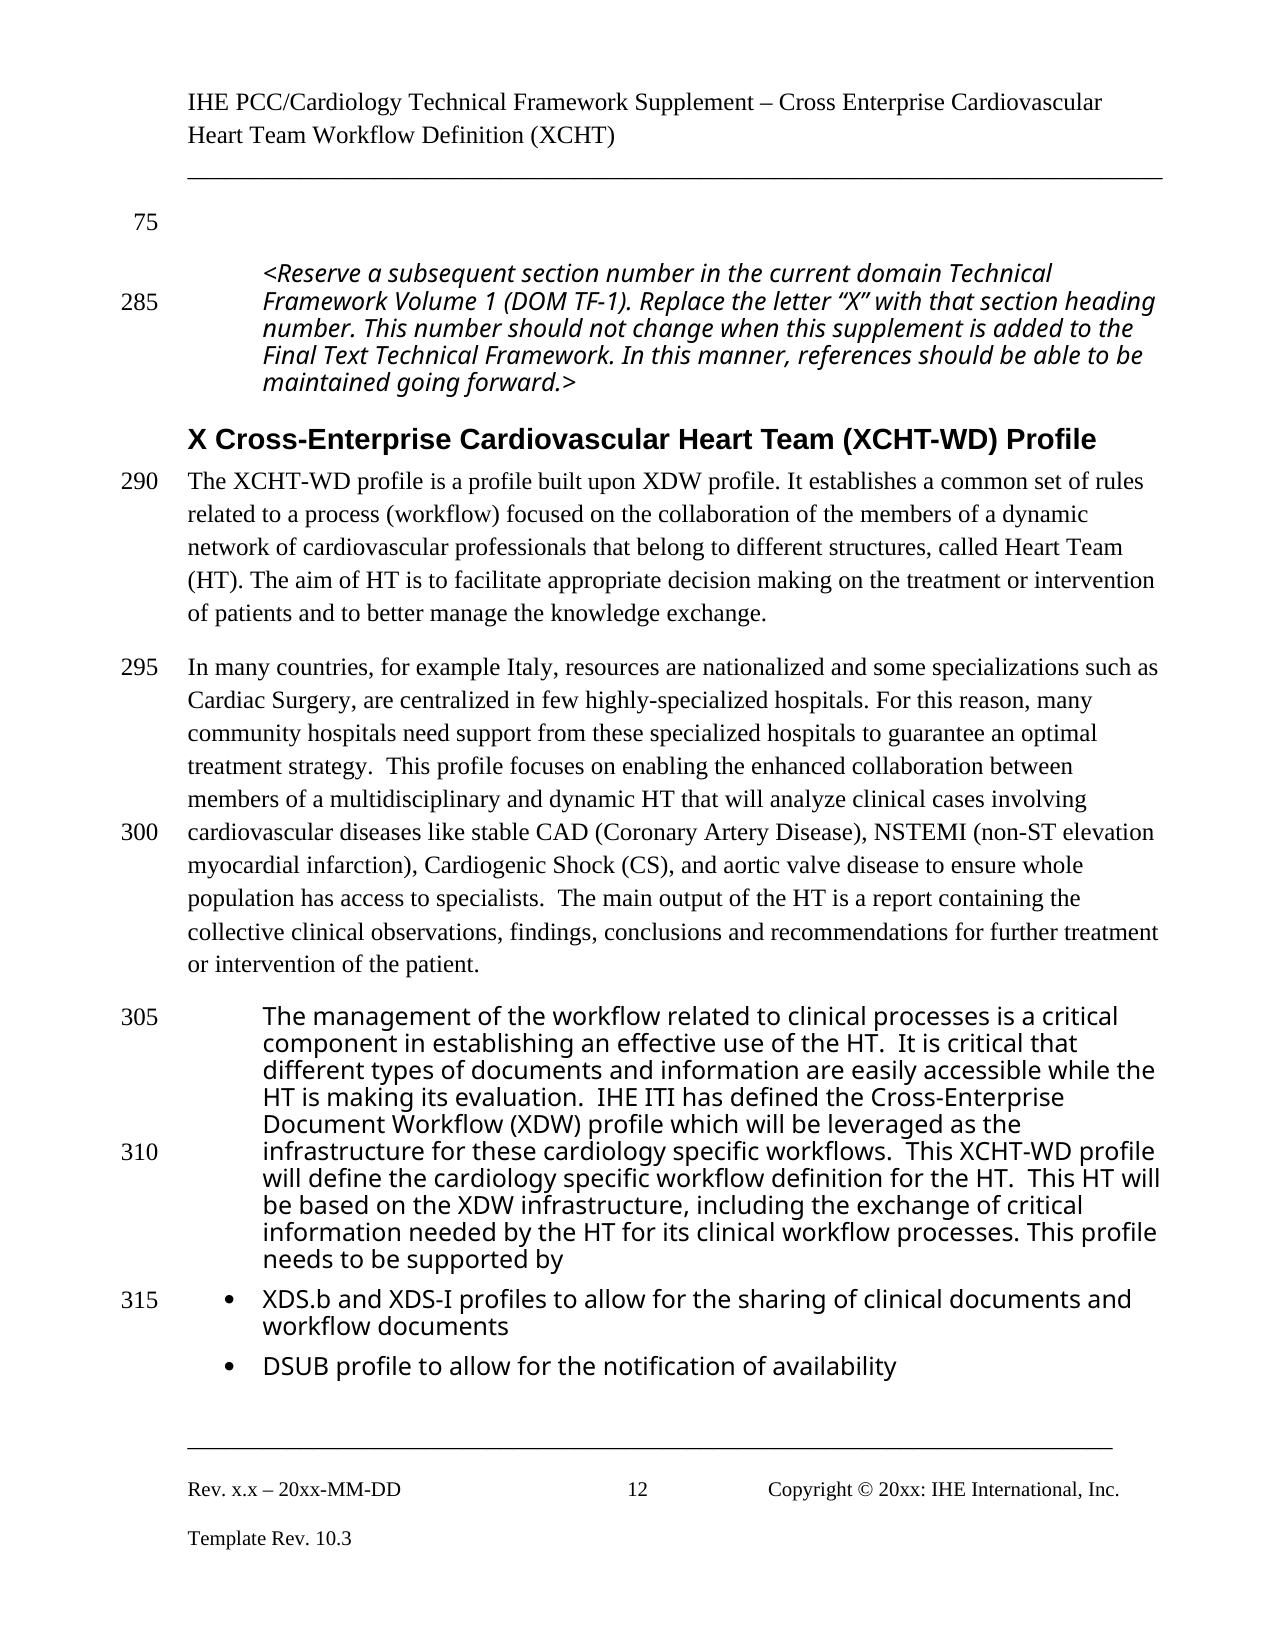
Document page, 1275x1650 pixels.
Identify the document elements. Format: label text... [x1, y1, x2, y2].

subtitle X Cross-Enterprise Cardiovascular Heart Team (XCHT-WD) Profile [187, 422, 1162, 455]
text The management of the workflow related to clinical processes is a critical component in establishing an effective use of the HT. It is critical that different types of documents and information are easily accessible while the HT is making its evaluation. IHE ITI has defined the Cross-Enterprise Document Workflow (XDW) profile which will be leveraged as the infrastructure for these cardiology specific workflows. This XCHT-WD profile will define the cardiology specific workflow definition for the HT. This HT will be based on the XDW infrastructure, including the exchange of critical information needed by the HT for its clinical workflow processes. This profile needs to be supported by [262, 1003, 1162, 1274]
list XDS.b and XDS-I profiles to allow for the sharing of clinical documents and workflow documents [225, 1287, 1162, 1341]
text In many countries, for example Italy, resources are nationalized and some specializations such as Cardiac Surgery, are centralized in few highly-specialized hospitals. For this reason, many community hospitals need support from these specialized hospitals to guarantee an optimal treatment strategy. This profile focuses on enabling the enhanced collaboration between members of a multidisciplinary and dynamic HT that will analyze clinical cases involving cardiovascular diseases like stable CAD (Coronary Artery Disease), NSTEMI (non-ST elevation myocardial infarction), Cardiogenic Shock (CS), and aortic valve disease to ensure whole population has access to specialists. The main output of the HT is a report containing the collective clinical observations, findings, conclusions and recommendations for further treatment or intervention of the patient. [187, 652, 1162, 978]
text <Reserve a subsequent section number in the current domain Technical Framework Volume 1 (DOM TF-1). Replace the letter “X” with that section heading number. This number should not change when this supplement is added to the Final Text Technical Framework. In this manner, references should be able to be maintained going forward.> [262, 261, 1162, 397]
list DSUB profile to allow for the notification of availability [225, 1353, 1162, 1381]
text The XCHT-WD profile is a profile built upon XDW profile. It establishes a common set of rules related to a process (workflow) focused on the collaboration of the members of a dynamic network of cardiovascular professionals that belong to different structures, called Heart Team (HT). The aim of HT is to facilitate appropriate decision making on the treatment or intervention of patients and to better manage the knowledge exchange. [187, 466, 1162, 627]
